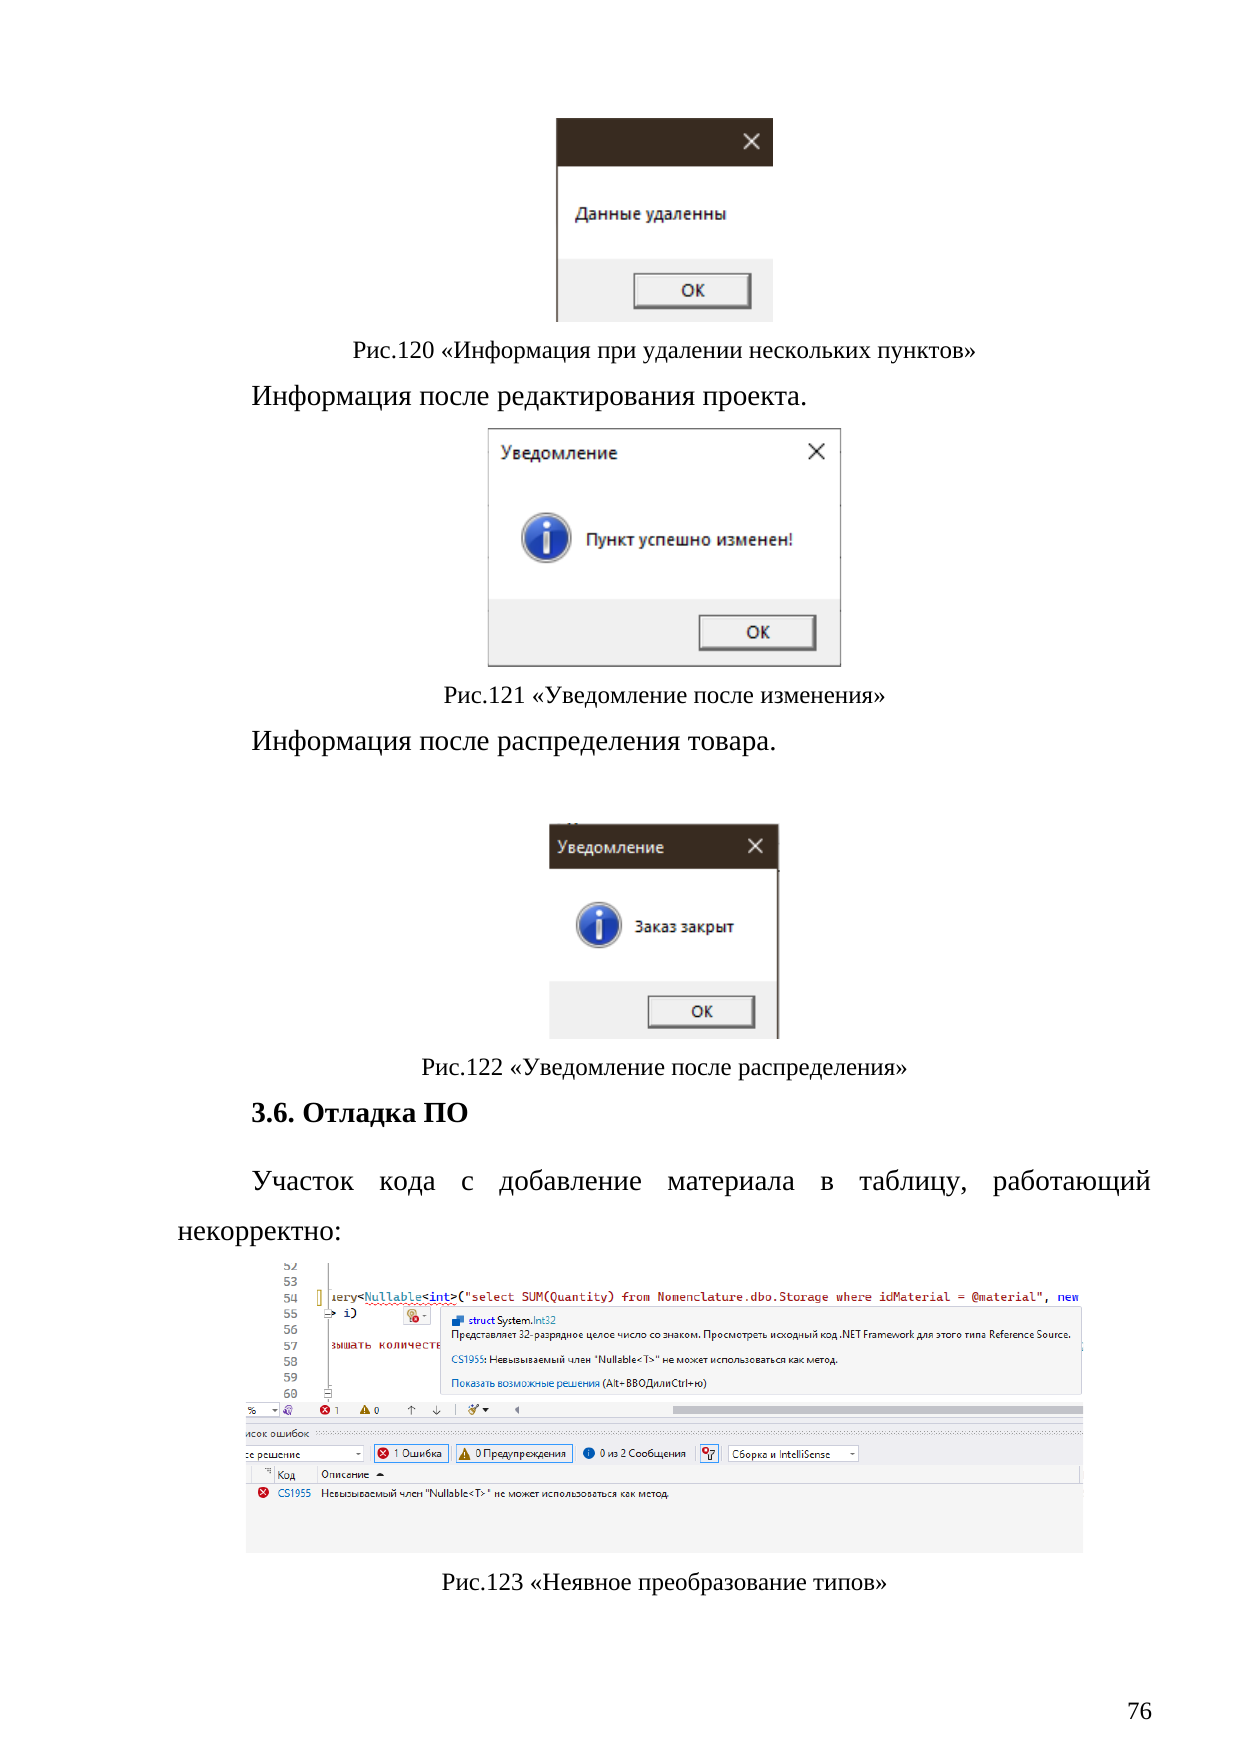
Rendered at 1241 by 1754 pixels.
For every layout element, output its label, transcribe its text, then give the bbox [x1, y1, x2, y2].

text Участок кода с добавление материала в таблицу, работающий некорректно: [177, 1163, 1152, 1246]
text Рис.123 «Неявное преобразование типов» [177, 1567, 1152, 1596]
subtitle 3.6. Отладка ПО [177, 1096, 1152, 1129]
text Информация после редактирования проекта. [177, 378, 1152, 412]
picture [245, 1263, 1084, 1553]
picture [487, 428, 842, 667]
text Рис.120 «Информация при удалении нескольких пунктов» [177, 335, 1152, 364]
picture [555, 118, 773, 322]
picture [549, 823, 780, 1039]
text Рис.121 «Уведомление после изменения» [177, 680, 1152, 709]
text Информация после распределения товара. [177, 723, 1152, 757]
text Рис.122 «Уведомление после распределения» [177, 1052, 1152, 1081]
